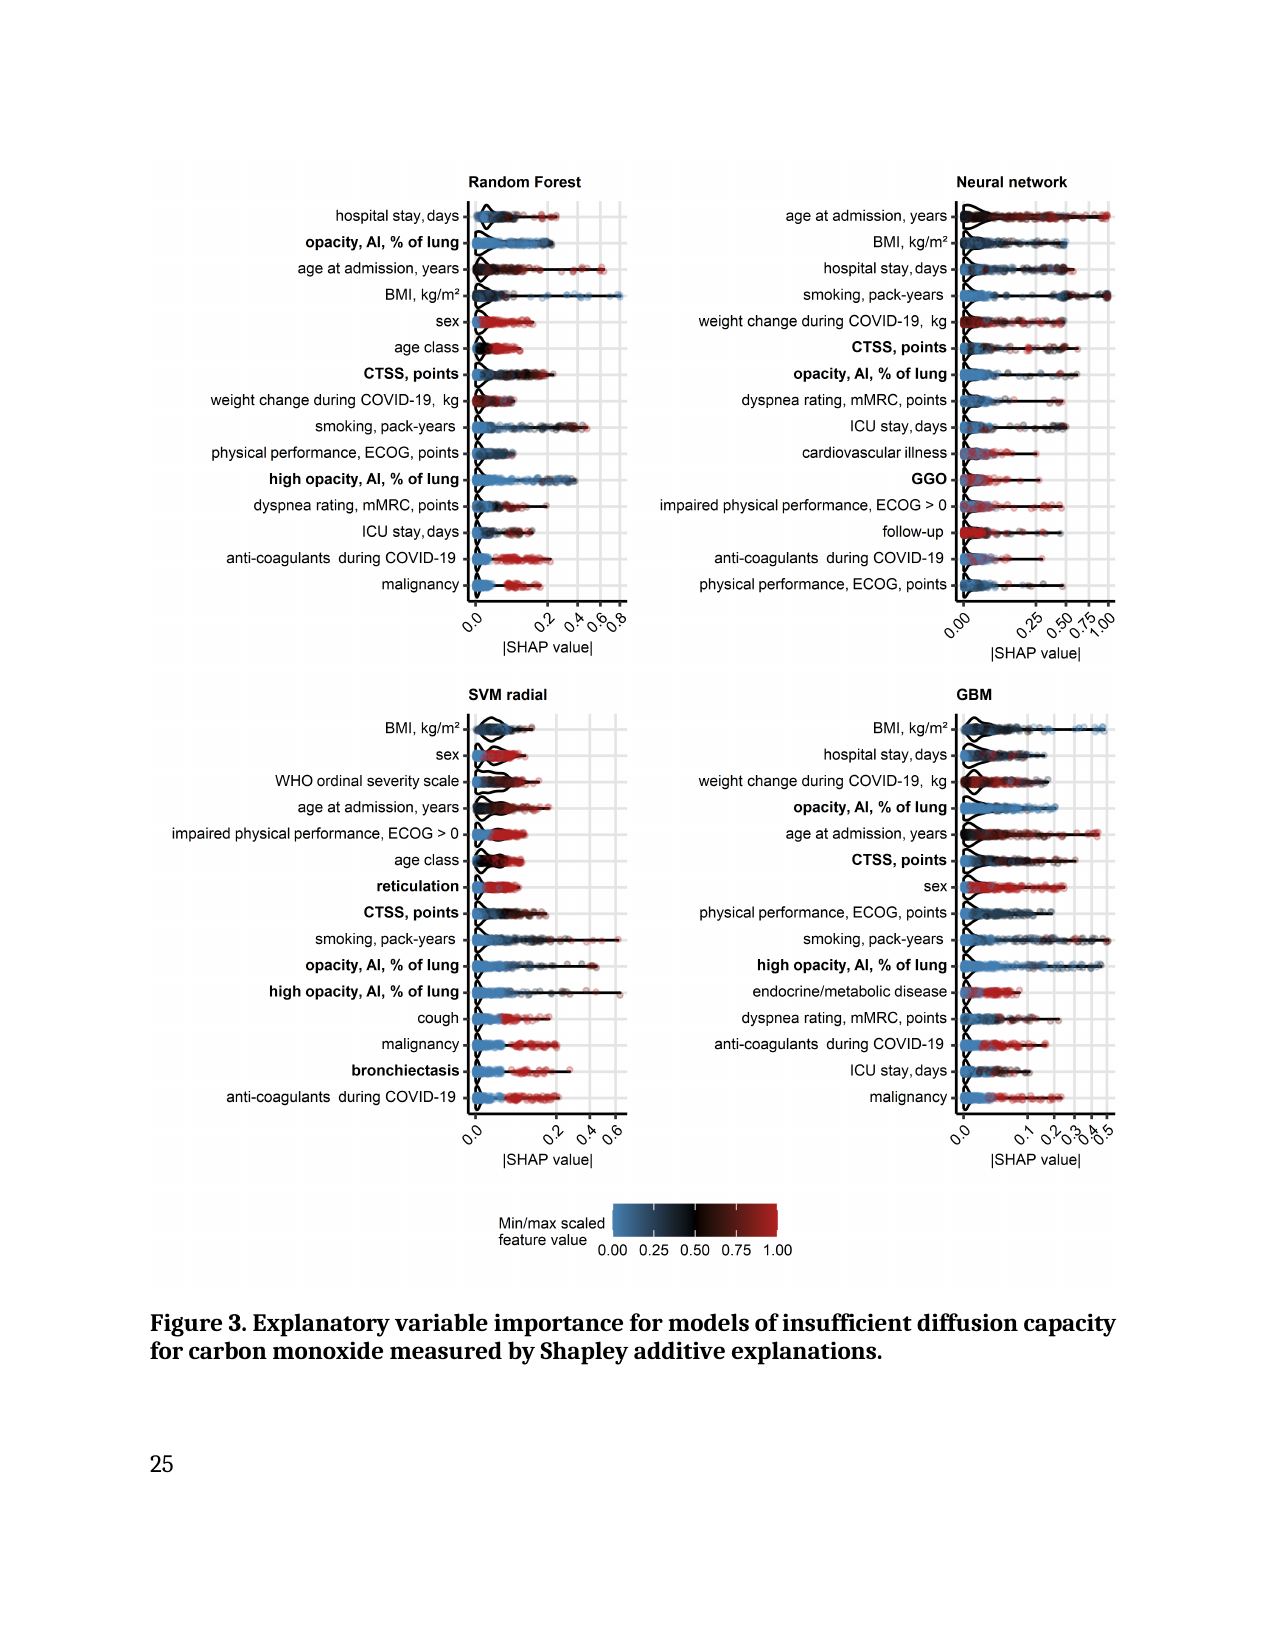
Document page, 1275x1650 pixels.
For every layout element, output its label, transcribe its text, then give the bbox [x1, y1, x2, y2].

text Figure 3. Explanatory variable importance for models of insufficient diffusion capacity for carbon monoxide measured by Shapley additive explanations. [150, 1308, 1125, 1366]
picture [150, 150, 1125, 1288]
